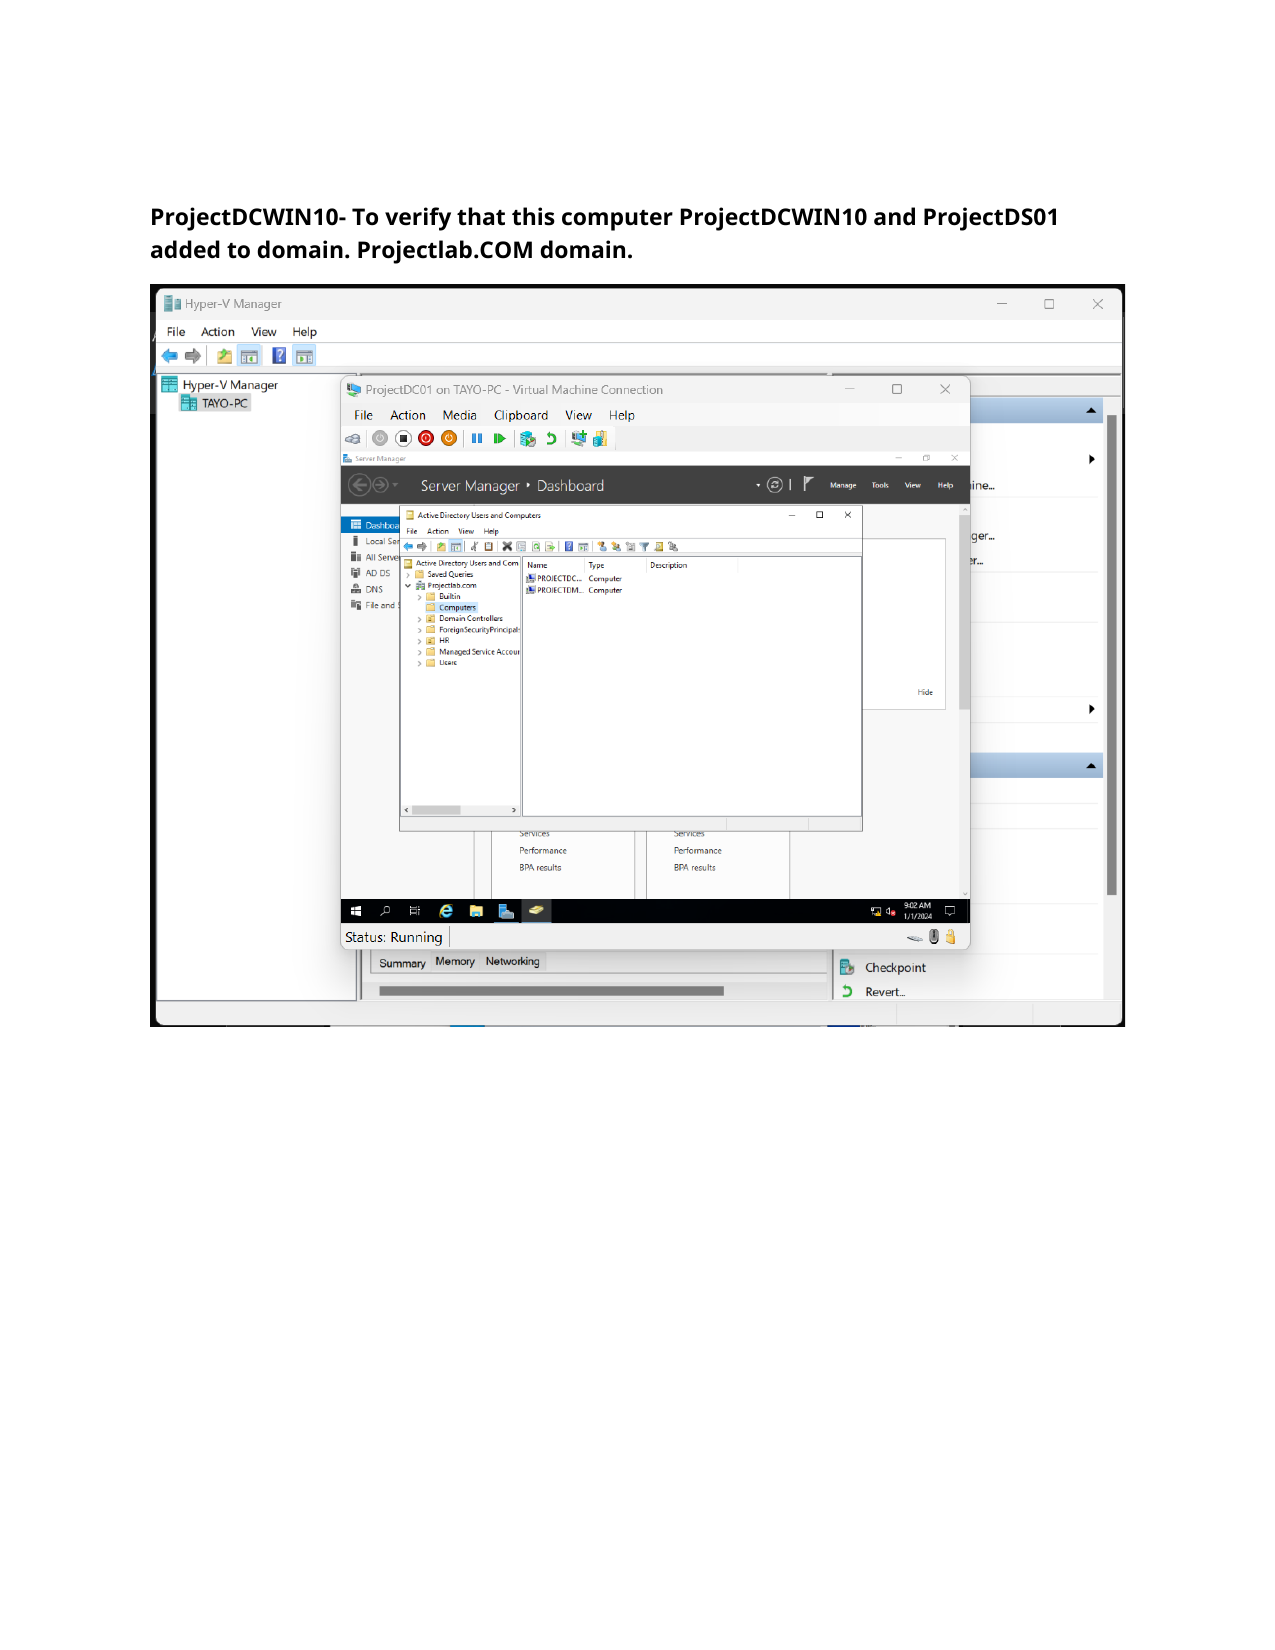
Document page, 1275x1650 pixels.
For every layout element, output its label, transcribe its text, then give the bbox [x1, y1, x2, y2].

picture [150, 284, 1125, 1027]
text ProjectDCWIN10- To verify that this computer ProjectDCWIN10 and ProjectDS01 added to domain. Projectlab.COM domain. [150, 200, 1125, 265]
